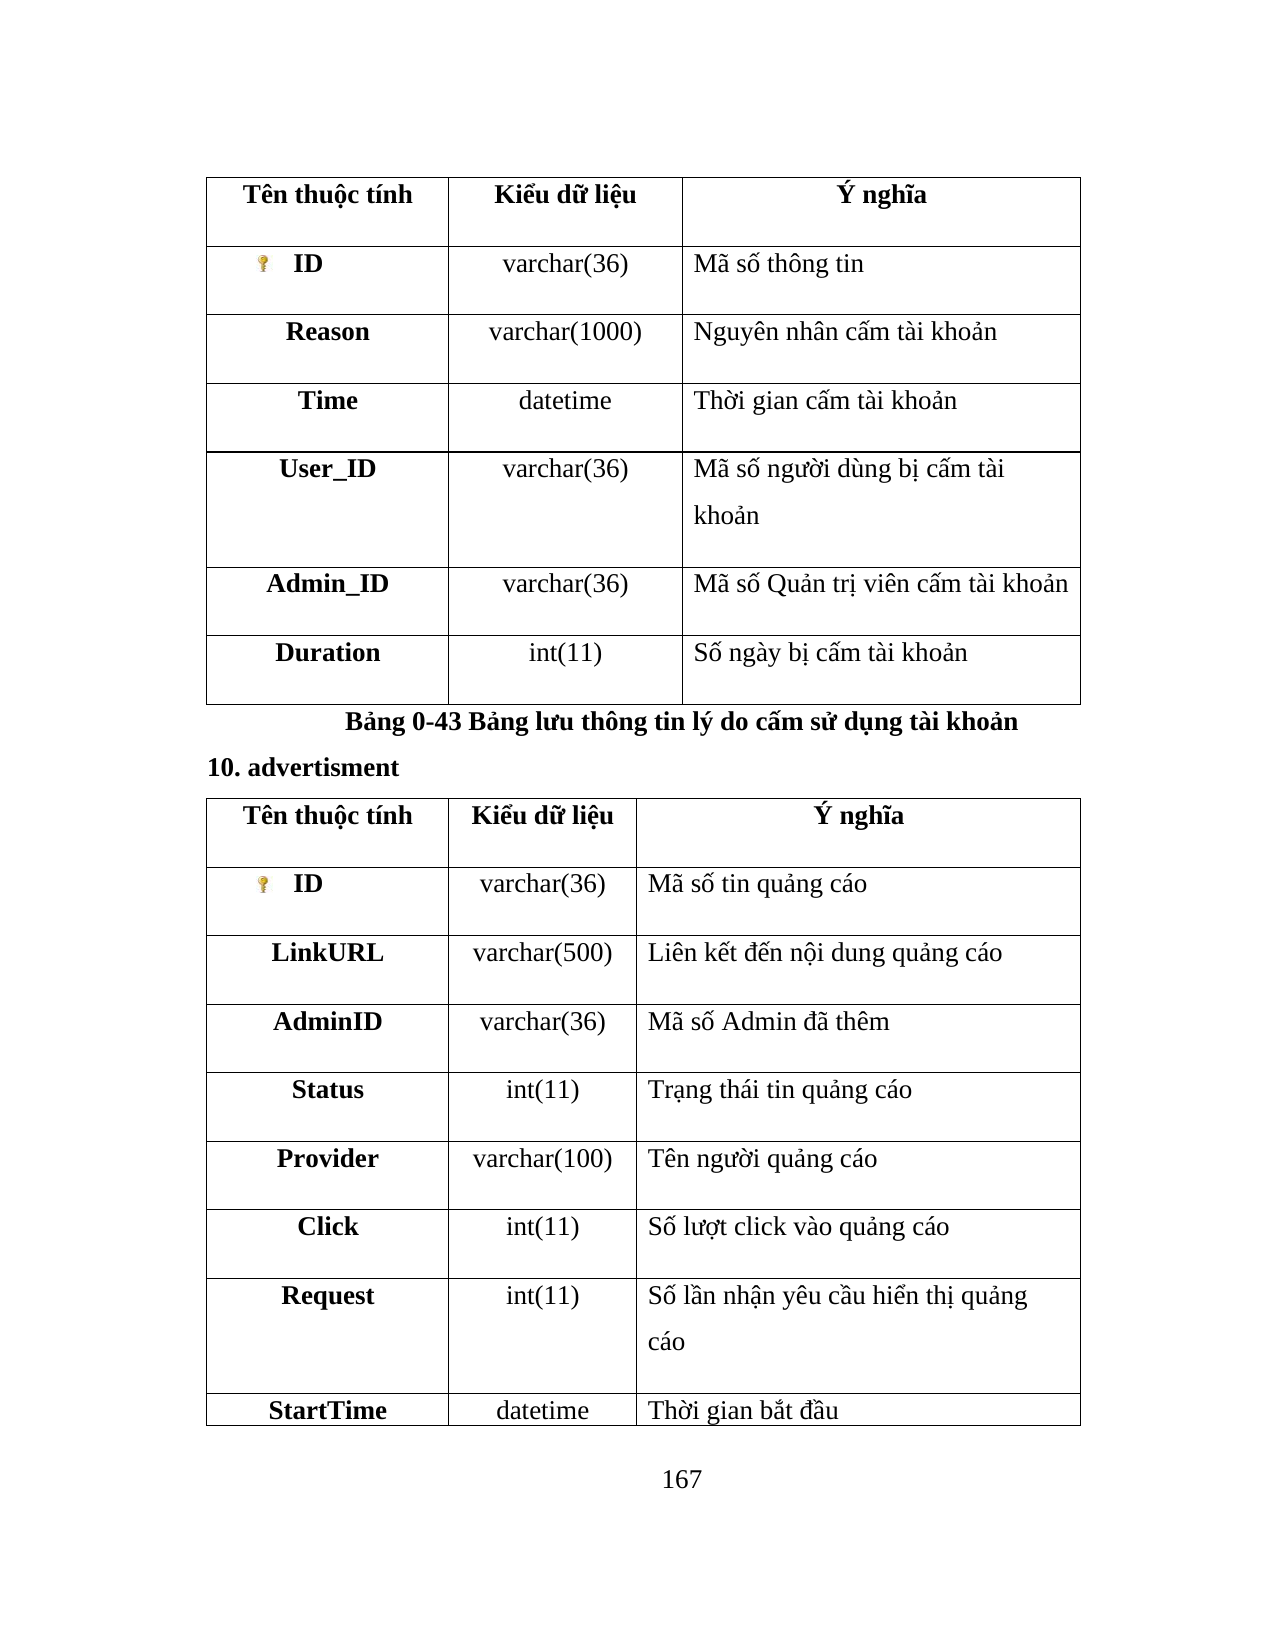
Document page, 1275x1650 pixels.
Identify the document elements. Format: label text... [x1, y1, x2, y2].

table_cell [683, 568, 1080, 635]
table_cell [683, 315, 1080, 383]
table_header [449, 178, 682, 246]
picture [256, 876, 273, 893]
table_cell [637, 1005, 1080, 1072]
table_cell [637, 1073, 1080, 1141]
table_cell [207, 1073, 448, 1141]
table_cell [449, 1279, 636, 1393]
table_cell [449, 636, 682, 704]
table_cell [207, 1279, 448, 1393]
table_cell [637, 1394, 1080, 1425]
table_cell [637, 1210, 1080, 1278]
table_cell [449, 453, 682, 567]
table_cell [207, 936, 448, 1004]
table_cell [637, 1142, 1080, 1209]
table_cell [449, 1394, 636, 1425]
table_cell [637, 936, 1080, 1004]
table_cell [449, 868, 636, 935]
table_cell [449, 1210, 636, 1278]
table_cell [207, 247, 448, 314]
text 10. advertisment [207, 751, 1157, 782]
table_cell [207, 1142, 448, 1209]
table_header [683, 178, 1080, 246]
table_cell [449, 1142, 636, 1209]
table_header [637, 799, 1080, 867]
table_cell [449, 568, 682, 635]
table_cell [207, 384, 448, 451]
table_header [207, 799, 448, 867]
picture [256, 255, 273, 272]
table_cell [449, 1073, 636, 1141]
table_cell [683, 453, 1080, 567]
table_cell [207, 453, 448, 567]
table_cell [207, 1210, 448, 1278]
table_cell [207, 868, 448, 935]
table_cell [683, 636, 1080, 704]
text Bảng 0-43 Bảng lưu thông tin lý do cấm sử dụng tài khoản [207, 705, 1157, 736]
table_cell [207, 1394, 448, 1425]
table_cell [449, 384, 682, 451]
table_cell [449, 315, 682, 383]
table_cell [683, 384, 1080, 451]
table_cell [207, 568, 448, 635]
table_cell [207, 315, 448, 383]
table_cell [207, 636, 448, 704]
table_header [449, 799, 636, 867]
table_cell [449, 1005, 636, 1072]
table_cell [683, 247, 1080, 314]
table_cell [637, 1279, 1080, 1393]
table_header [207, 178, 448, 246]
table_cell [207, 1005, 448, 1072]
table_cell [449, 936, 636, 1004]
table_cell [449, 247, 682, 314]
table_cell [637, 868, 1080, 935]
